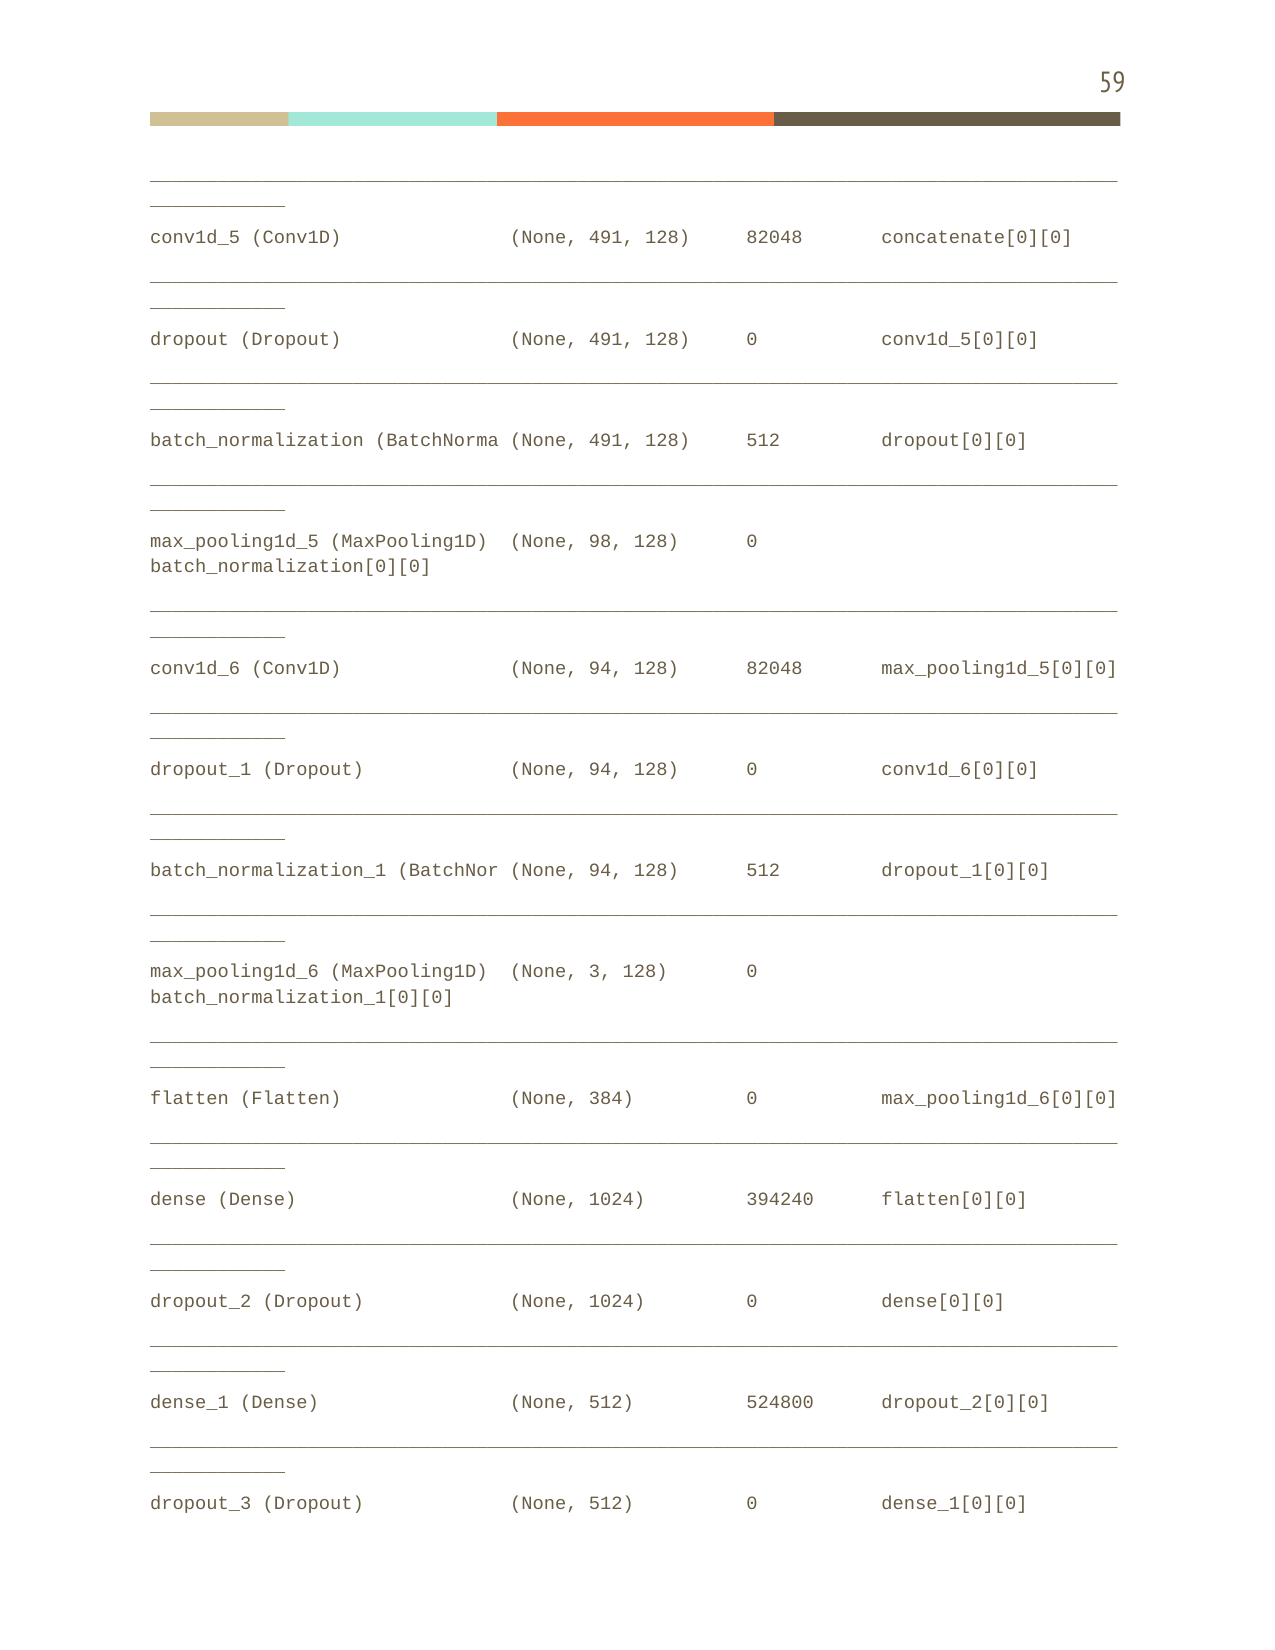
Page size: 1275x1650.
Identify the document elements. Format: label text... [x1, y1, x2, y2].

text batch_normalization_1 (BatchNor (None, 94, 128) 512 dropout_1[0][0] [150, 861, 1125, 882]
text __________________________________________________________________________________________________ [150, 367, 1125, 414]
text __________________________________________________________________________________________________ [150, 1228, 1125, 1275]
text max_pooling1d_5 (MaxPooling1D) (None, 98, 128) 0 batch_normalization[0][0] [150, 532, 1125, 578]
text max_pooling1d_6 (MaxPooling1D) (None, 3, 128) 0 batch_normalization_1[0][0] [150, 962, 1125, 1009]
text flatten (Flatten) (None, 384) 0 max_pooling1d_6[0][0] [150, 1089, 1125, 1110]
text conv1d_5 (Conv1D) (None, 491, 128) 82048 concatenate[0][0] [150, 228, 1125, 249]
text dropout_2 (Dropout) (None, 1024) 0 dense[0][0] [150, 1291, 1125, 1313]
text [150, 1431, 1125, 1477]
text __________________________________________________________________________________________________ [150, 1026, 1125, 1072]
text __________________________________________________________________________________________________ [150, 595, 1125, 642]
text dropout (Dropout) (None, 491, 128) 0 conv1d_5[0][0] [150, 329, 1125, 351]
text __________________________________________________________________________________________________ [150, 696, 1125, 743]
text __________________________________________________________________________________________________ [150, 266, 1125, 313]
text __________________________________________________________________________________________________ [150, 1329, 1125, 1376]
text batch_normalization (BatchNorma (None, 491, 128) 512 dropout[0][0] [150, 431, 1125, 452]
text dense_1 (Dense) (None, 512) 524800 dropout_2[0][0] [150, 1393, 1125, 1414]
text dropout_3 (Dropout) (None, 512) 0 dense_1[0][0] [150, 1494, 1125, 1515]
text __________________________________________________________________________________________________ [150, 899, 1125, 946]
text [150, 165, 1125, 211]
text conv1d_6 (Conv1D) (None, 94, 128) 82048 max_pooling1d_5[0][0] [150, 658, 1125, 680]
text __________________________________________________________________________________________________ [150, 468, 1125, 515]
text __________________________________________________________________________________________________ [150, 1127, 1125, 1173]
text __________________________________________________________________________________________________ [150, 798, 1125, 844]
picture [150, 112, 1121, 126]
text dropout_1 (Dropout) (None, 94, 128) 0 conv1d_6[0][0] [150, 760, 1125, 781]
text dense (Dense) (None, 1024) 394240 flatten[0][0] [150, 1190, 1125, 1211]
